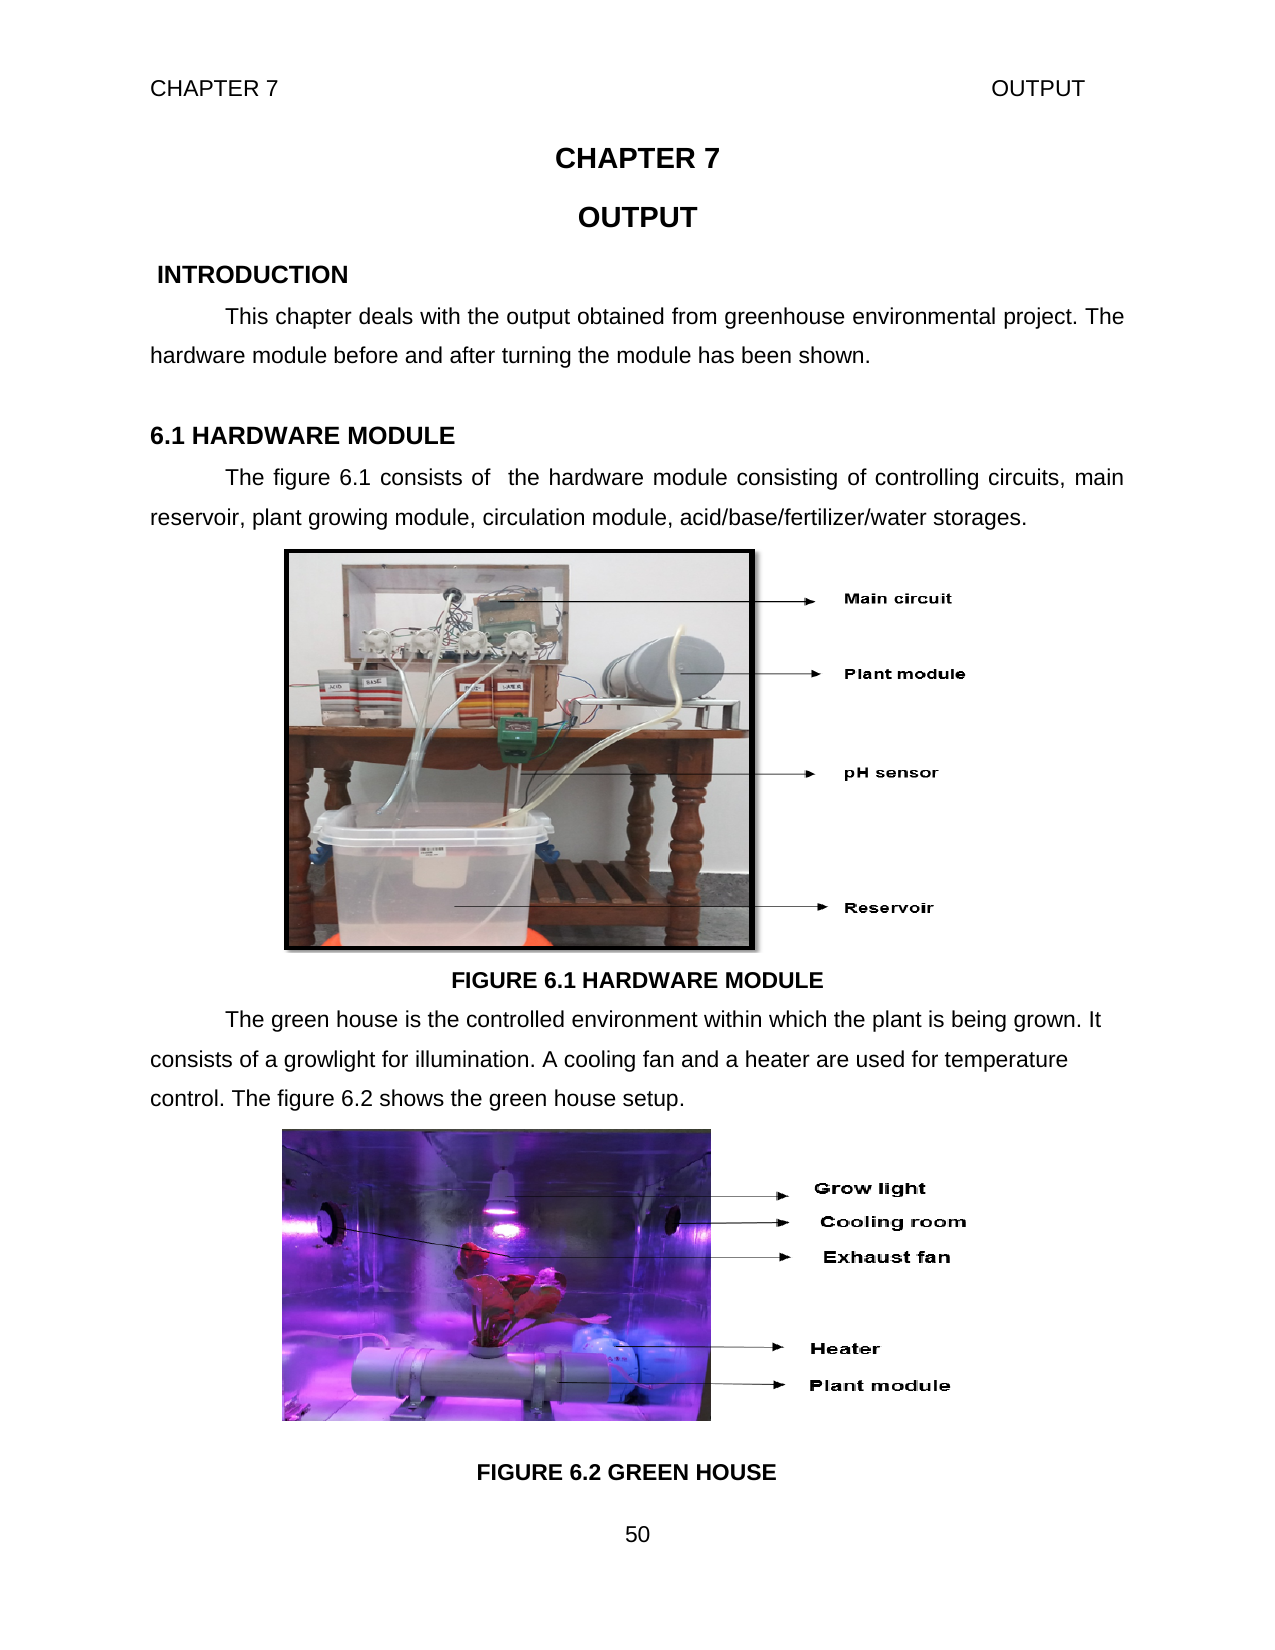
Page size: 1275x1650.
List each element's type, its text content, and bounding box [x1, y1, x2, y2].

text 6.1 HARDWARE MODULE [150, 421, 1125, 450]
text CHAPTER 7 [150, 141, 1125, 174]
text INTRODUCTION [150, 259, 1125, 288]
text This chapter deals with the output obtained from greenhouse environmental project. The hardware module before and after turning the module has been shown. [150, 303, 1125, 368]
text FIGURE 6.1 HARDWARE MODULE [150, 967, 1125, 993]
text OUTPUT [150, 200, 1125, 234]
text The green house is the controlled environment within which the plant is being grown. It consists of a growlight for illumination. A cooling fan and a heater are used for temperature control. The figure 6.2 shows the green house setup. [150, 1006, 1125, 1111]
text The figure 6.1 consists of the hardware module consisting of controlling circuits, main reservoir, plant growing module, circulation module, acid/base/fertilizer/water storages. [150, 464, 1125, 530]
picture [264, 1124, 1011, 1421]
picture [279, 543, 996, 953]
